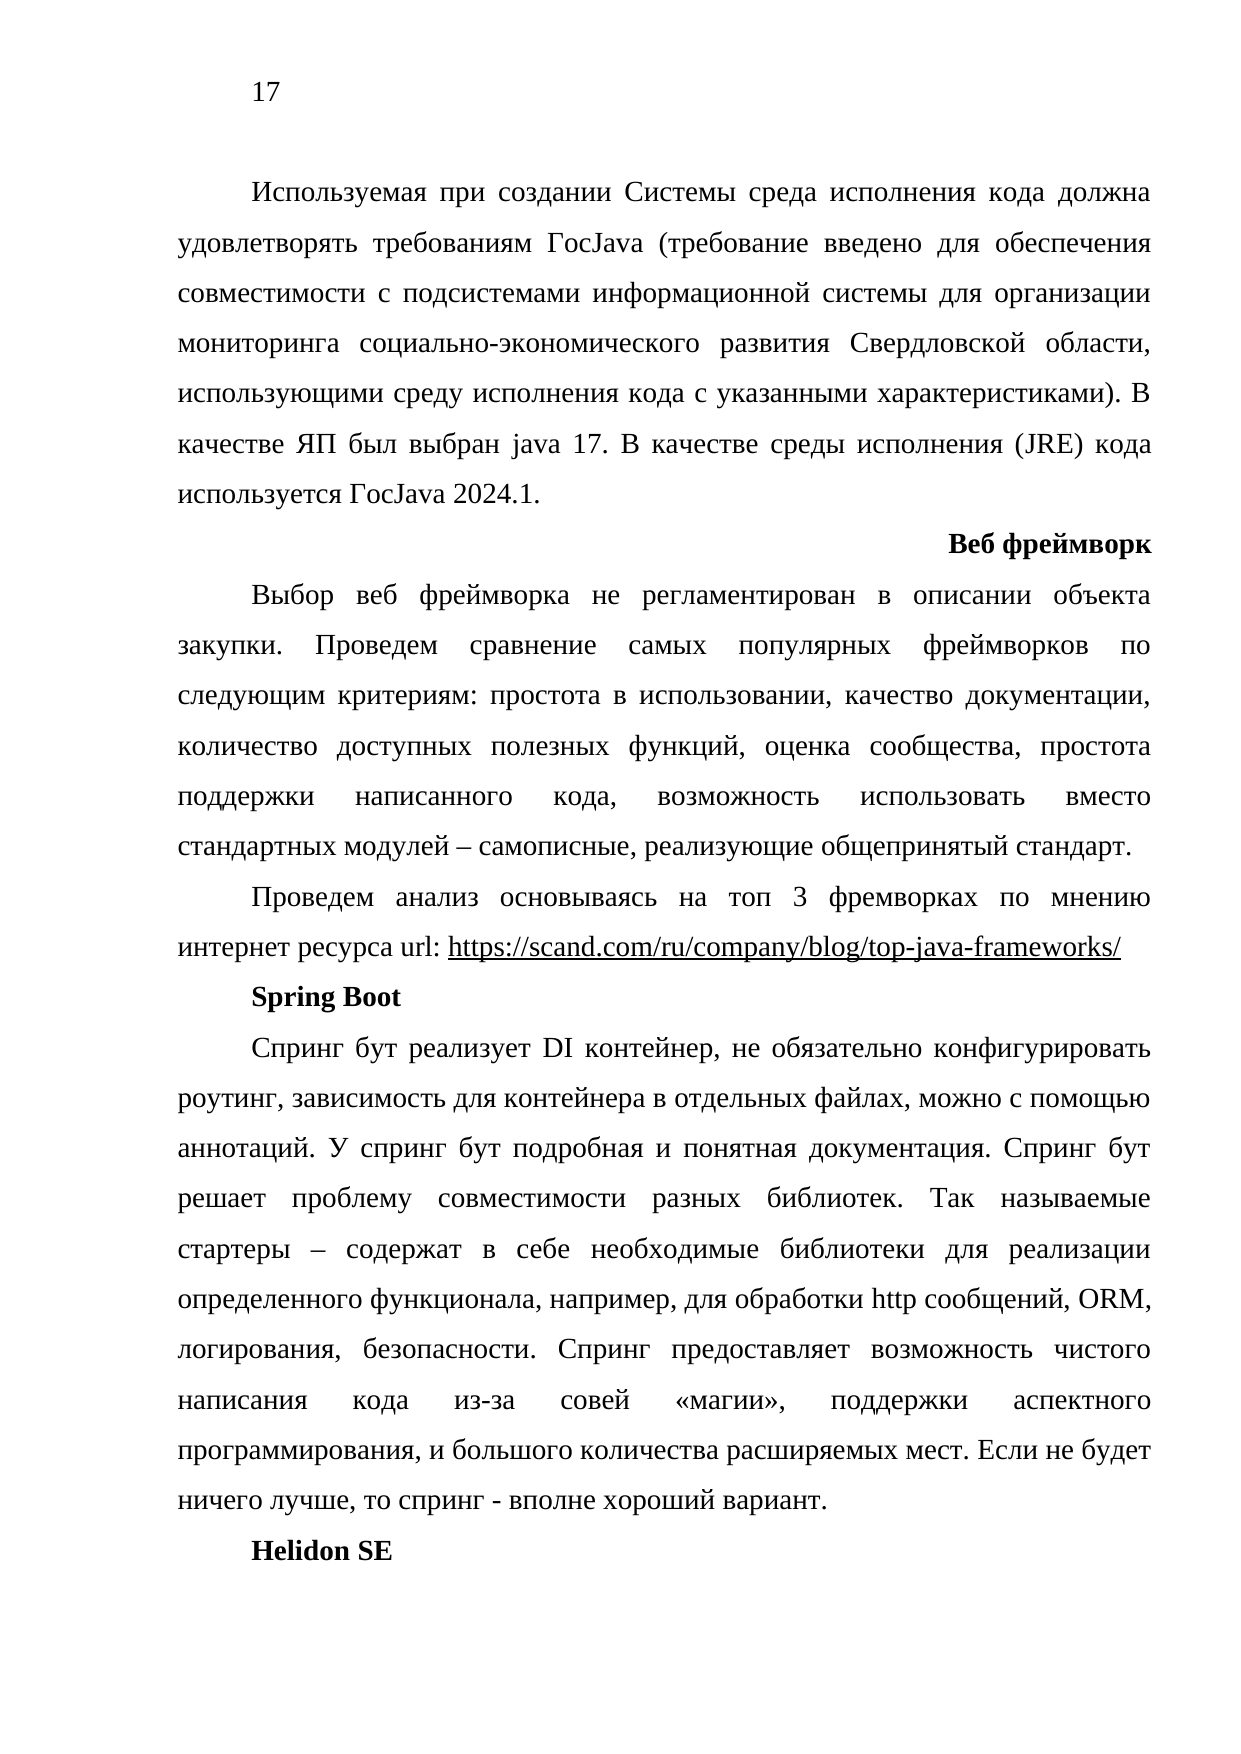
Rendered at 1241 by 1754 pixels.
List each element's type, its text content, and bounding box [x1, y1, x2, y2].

text Helidon SE [177, 1533, 1152, 1566]
text Спринг бут реализует DI контейнер, не обязательно конфигурировать роутинг, зависимость для контейнера в отдельных файлах, можно с помощью аннотаций. У спринг бут подробная и понятная документация. Спринг бут решает проблему совместимости разных библиотек. Так называемые стартеры – содержат в себе необходимые библиотеки для реализации определенного функционала, например, для обработки http сообщений, ORM, логирования, безопасности. Спринг предоставляет возможность чистого написания кода из-за совей «магии», поддержки аспектного программирования, и большого количества расширяемых мест. Если не будет ничего лучше, то спринг - вполне хороший вариант. [177, 1030, 1152, 1516]
text Выбор веб фреймворка не регламентирован в описании объекта закупки. Проведем сравнение самых популярных фреймворков по следующим критериям: простота в использовании, качество документации, количество доступных полезных функций, оценка сообщества, простота поддержки написанного кода, возможность использовать вместо стандартных модулей – самописные, реализующие общепринятый стандарт. [177, 577, 1152, 862]
text Веб фреймворк [177, 527, 1152, 560]
text Spring Boot [177, 979, 1152, 1013]
text Используемая при создании Системы среда исполнения кода должна удовлетворять требованиям ГосJava (требование введено для обеспечения совместимости с подсистемами информационной системы для организации мониторинга социально-экономического развития Свердловской области, использующими среду исполнения кода с указанными характеристиками). В качестве ЯП был выбран java 17. В качестве среды исполнения (JRE) кода используется ГосJava 2024.1. [177, 174, 1152, 510]
text Проведем анализ основываясь на топ 3 фремворках по мнению интернет ресурса url: https://scand.com/ru/company/blog/top-java-frameworks/ [177, 879, 1152, 963]
